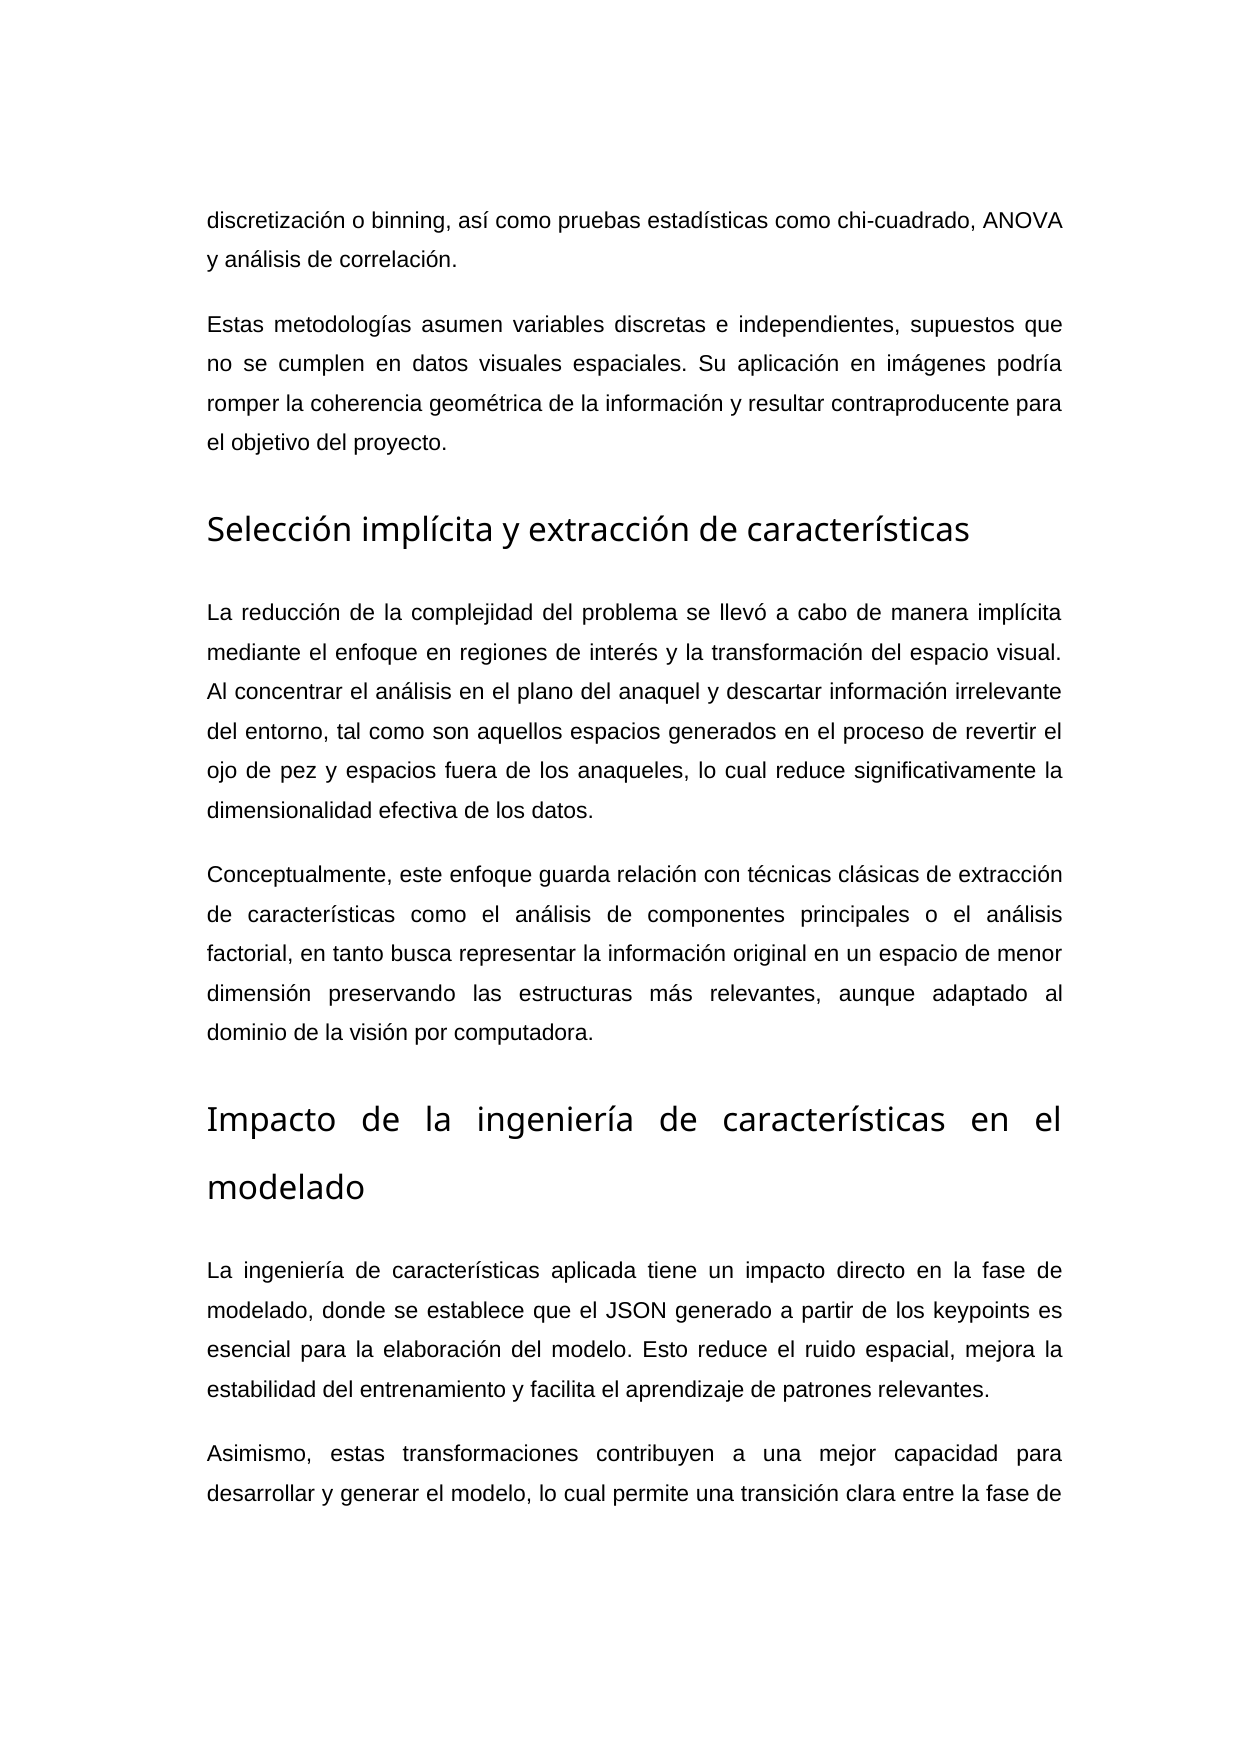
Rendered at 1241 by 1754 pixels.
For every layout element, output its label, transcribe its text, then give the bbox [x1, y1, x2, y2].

text La ingeniería de características aplicada tiene un impacto directo en la fase de modelado, donde se establece que el JSON generado a partir de los keypoints es esencial para la elaboración del modelo. Esto reduce el ruido espacial, mejora la estabilidad del entrenamiento y facilita el aprendizaje de patrones relevantes. [207, 1257, 1063, 1402]
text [207, 1440, 1063, 1506]
text Estas metodologías asumen variables discretas e independientes, supuestos que no se cumplen en datos visuales espaciales. Su aplicación en imágenes podría romper la coherencia geométrica de la información y resultar contraproducente para el objetivo del proyecto. [207, 311, 1063, 455]
text La reducción de la complejidad del problema se llevó a cabo de manera implícita mediante el enfoque en regiones de interés y la transformación del espacio visual. Al concentrar el análisis en el plano del anaquel y descartar información irrelevante del entorno, tal como son aquellos espacios generados en el proceso de revertir el ojo de pez y espacios fuera de los anaqueles, lo cual reduce significativamente la dimensionalidad efectiva de los datos. [207, 599, 1063, 823]
subtitle Impacto de la ingeniería de características en el modelado [207, 1096, 1063, 1209]
text Conceptualmente, este enfoque guarda relación con técnicas clásicas de extracción de características como el análisis de componentes principales o el análisis factorial, en tanto busca representar la información original en un espacio de menor dimensión preservando las estructuras más relevantes, aunque adaptado al dominio de la visión por computadora. [207, 861, 1063, 1045]
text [207, 207, 1063, 272]
subtitle Selección implícita y extracción de características [207, 506, 1063, 551]
